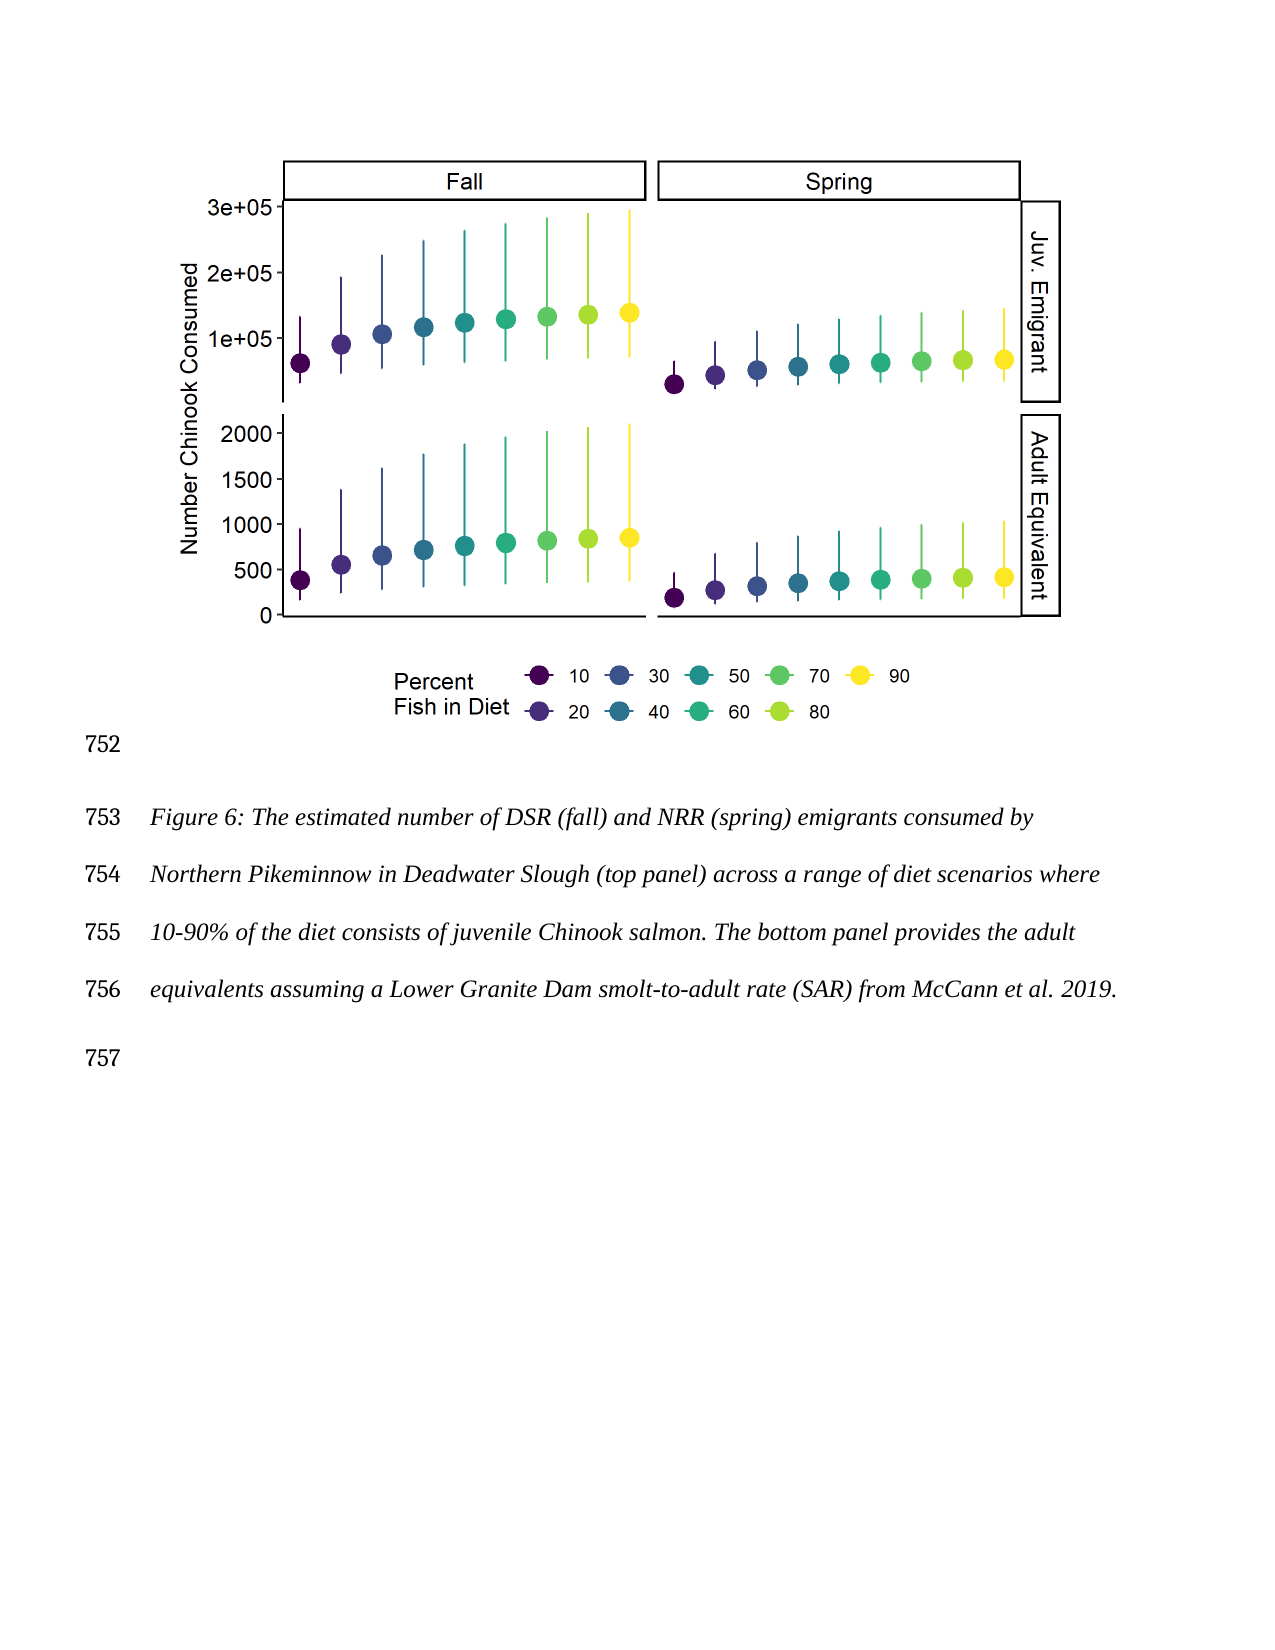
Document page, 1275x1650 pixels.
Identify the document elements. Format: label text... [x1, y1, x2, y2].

text Figure 6: The estimated number of DSR (fall) and NRR (spring) emigrants consumed by Northern Pikeminnow in Deadwater Slough (top panel) across a range of diet scenarios where 10-90% of the diet consists of juvenile Chinook salmon. The bottom panel provides the adult equivalents assuming a Lower Granite Dam smolt-to-adult rate (SAR) from McCann et al. 2019. [150, 802, 1125, 1003]
picture [168, 150, 1072, 752]
